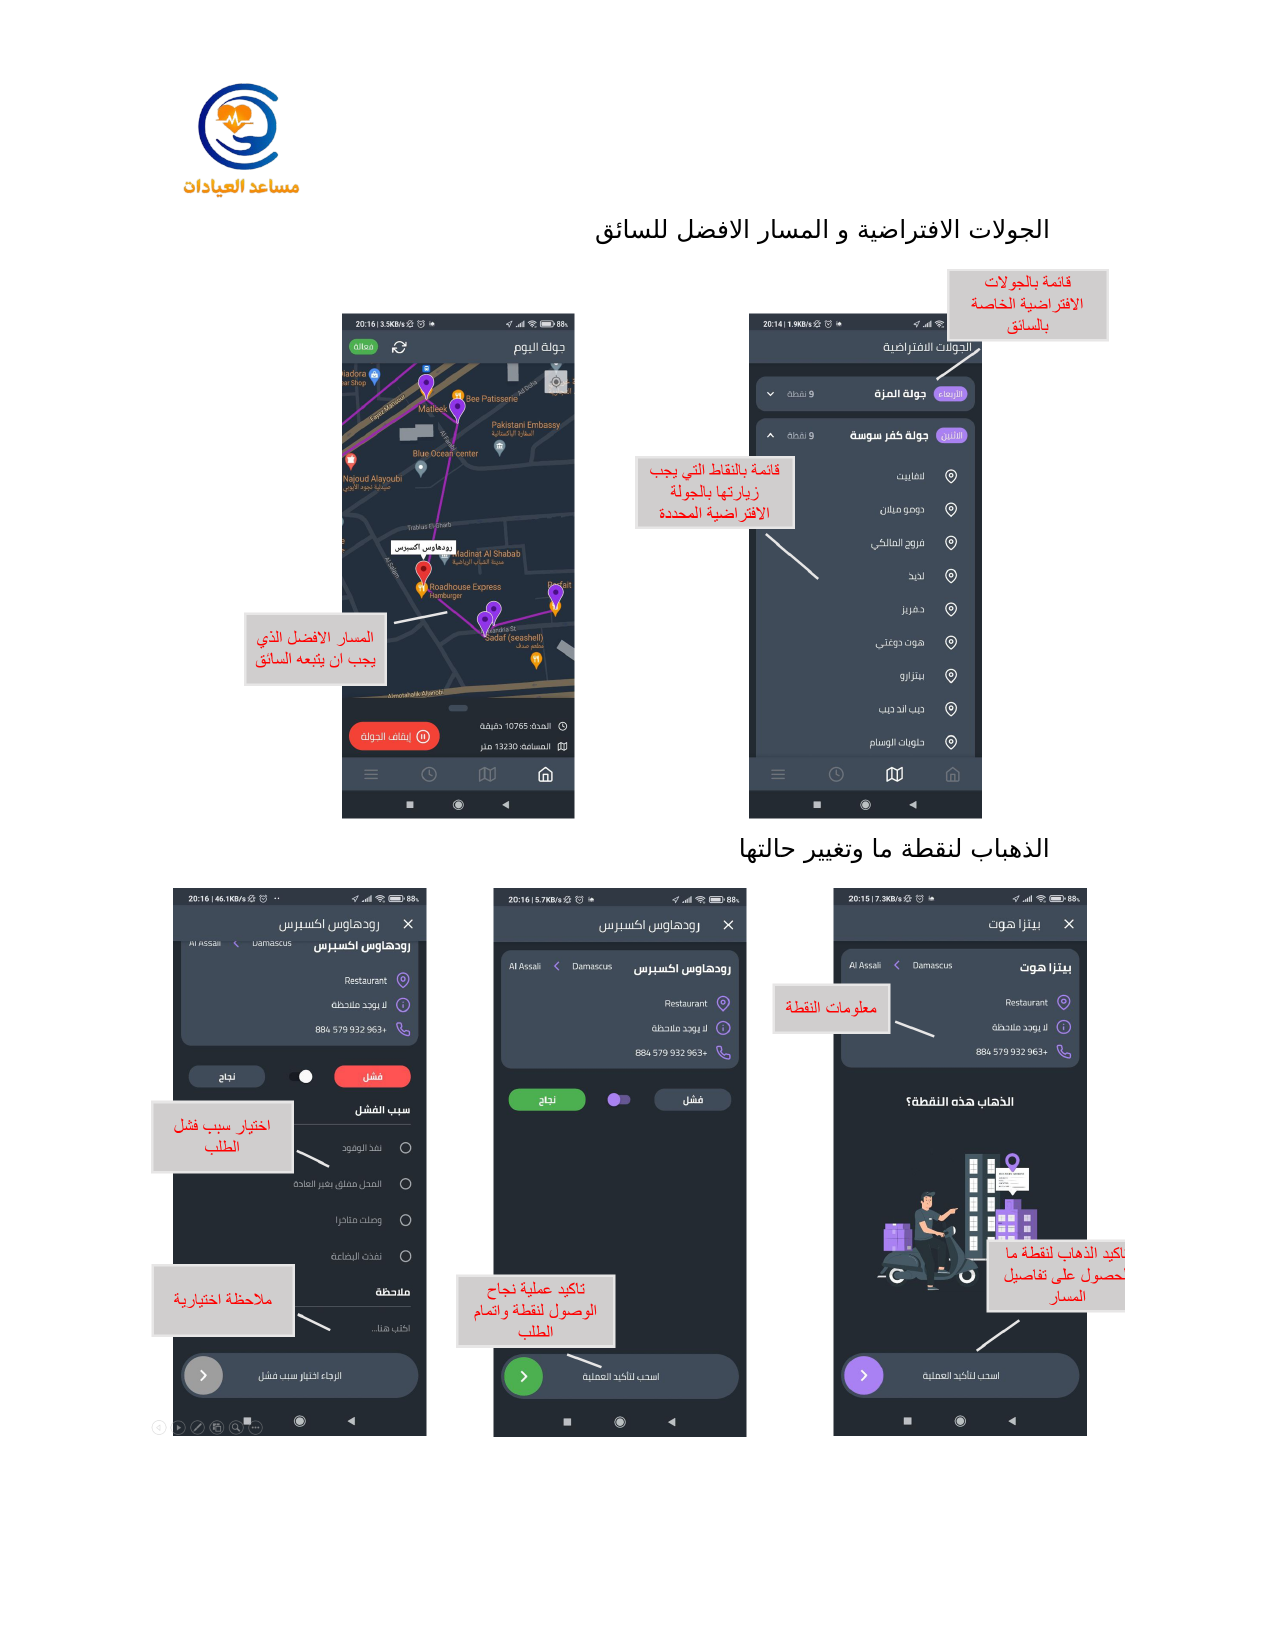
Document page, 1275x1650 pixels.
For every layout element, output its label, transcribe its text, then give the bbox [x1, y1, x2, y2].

picture [150, 269, 1125, 819]
picture [150, 888, 1125, 1437]
picture [149, 75, 345, 216]
text الذهباب لنقطة ما وتغيير حالتها [150, 834, 1050, 863]
text الجولات الافتراضية و المسار الافضل للسائق [150, 216, 1050, 245]
